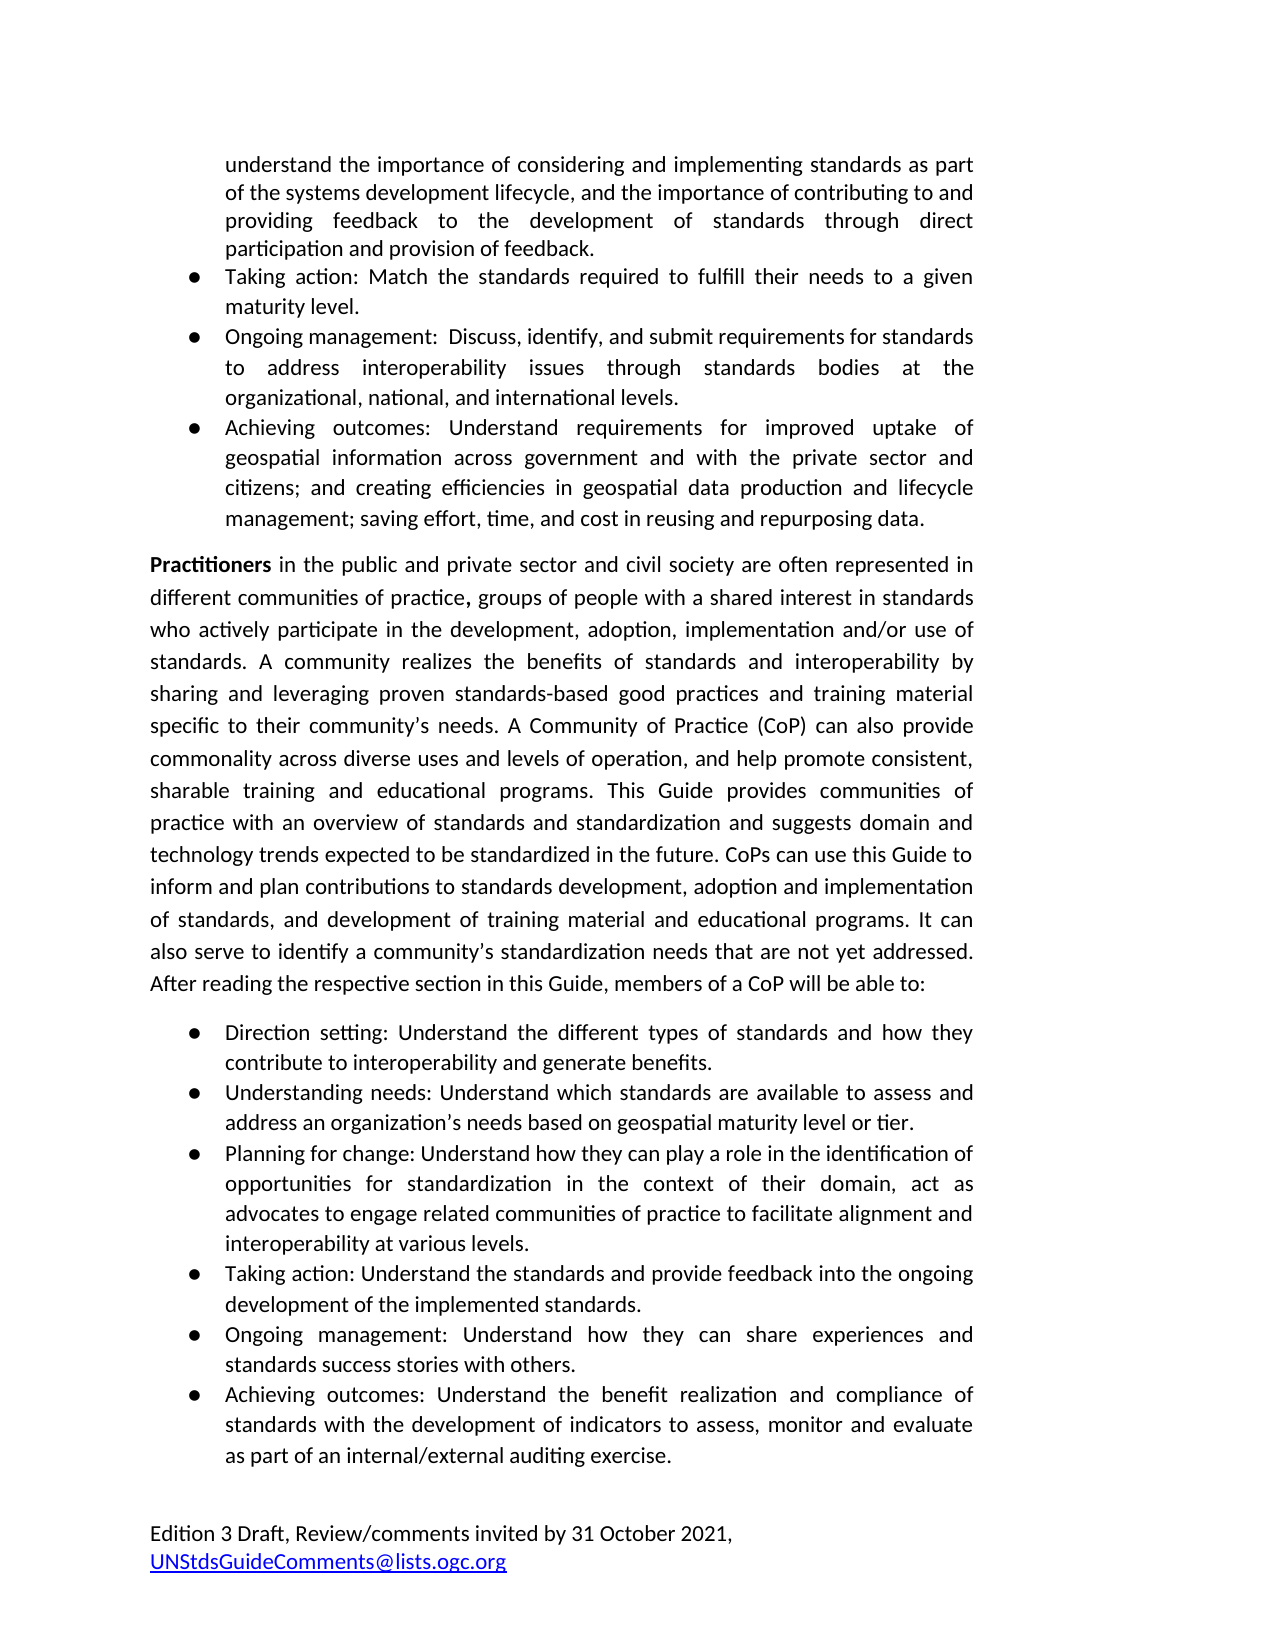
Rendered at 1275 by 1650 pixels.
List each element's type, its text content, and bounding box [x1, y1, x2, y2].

list Ongoing management: Understand how they can share experiences and standards success stories with others. [187, 1320, 975, 1378]
list Planning for change: Understand how they can play a role in the identification of opportunities for standardization in the context of their domain, act as advocates to engage related communities of practice to facilitate alignment and interoperability at various levels. [187, 1139, 975, 1257]
list Understanding needs: Understand which standards are available to assess and address an organization’s needs based on geospatial maturity level or tier. [187, 1078, 975, 1137]
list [187, 150, 975, 262]
list Taking action: Match the standards required to fulfill their needs to a given maturity level. [187, 262, 975, 320]
list Achieving outcomes: Understand requirements for improved uptake of geospatial information across government and with the private sector and citizens; and creating efficiencies in geospatial data production and lifecycle management; saving effort, time, and cost in reusing and repurposing data. [187, 413, 975, 532]
text Practitioners in the public and private sector and civil society are often represented in different communities of practice, groups of people with a shared interest in standards who actively participate in the development, adoption, implementation and/or use of standards. A community realizes the benefits of standards and interoperability by sharing and leveraging proven standards-based good practices and training material specific to their community’s needs. A Community of Practice (CoP) can also provide commonality across diverse uses and levels of operation, and help promote consistent, sharable training and educational programs. This Guide provides communities of practice with an overview of standards and standardization and suggests domain and technology trends expected to be standardized in the future. CoPs can use this Guide to inform and plan contributions to standards development, adoption and implementation of standards, and development of training material and educational programs. It can also serve to identify a community’s standardization needs that are not yet addressed. After reading the respective section in this Guide, members of a CoP will be able to: [150, 551, 975, 997]
list Taking action: Understand the standards and provide feedback into the ongoing development of the implemented standards. [187, 1259, 975, 1318]
list Achieving outcomes: Understand the benefit realization and compliance of standards with the development of indicators to assess, monitor and evaluate as part of an internal/external auditing exercise. [187, 1380, 975, 1469]
list Direction setting: Understand the different types of standards and how they contribute to interoperability and generate benefits. [187, 1018, 975, 1076]
list Ongoing management: Discuss, identify, and submit requirements for standards to address interoperability issues through standards bodies at the organizational, national, and international levels. [187, 322, 975, 411]
